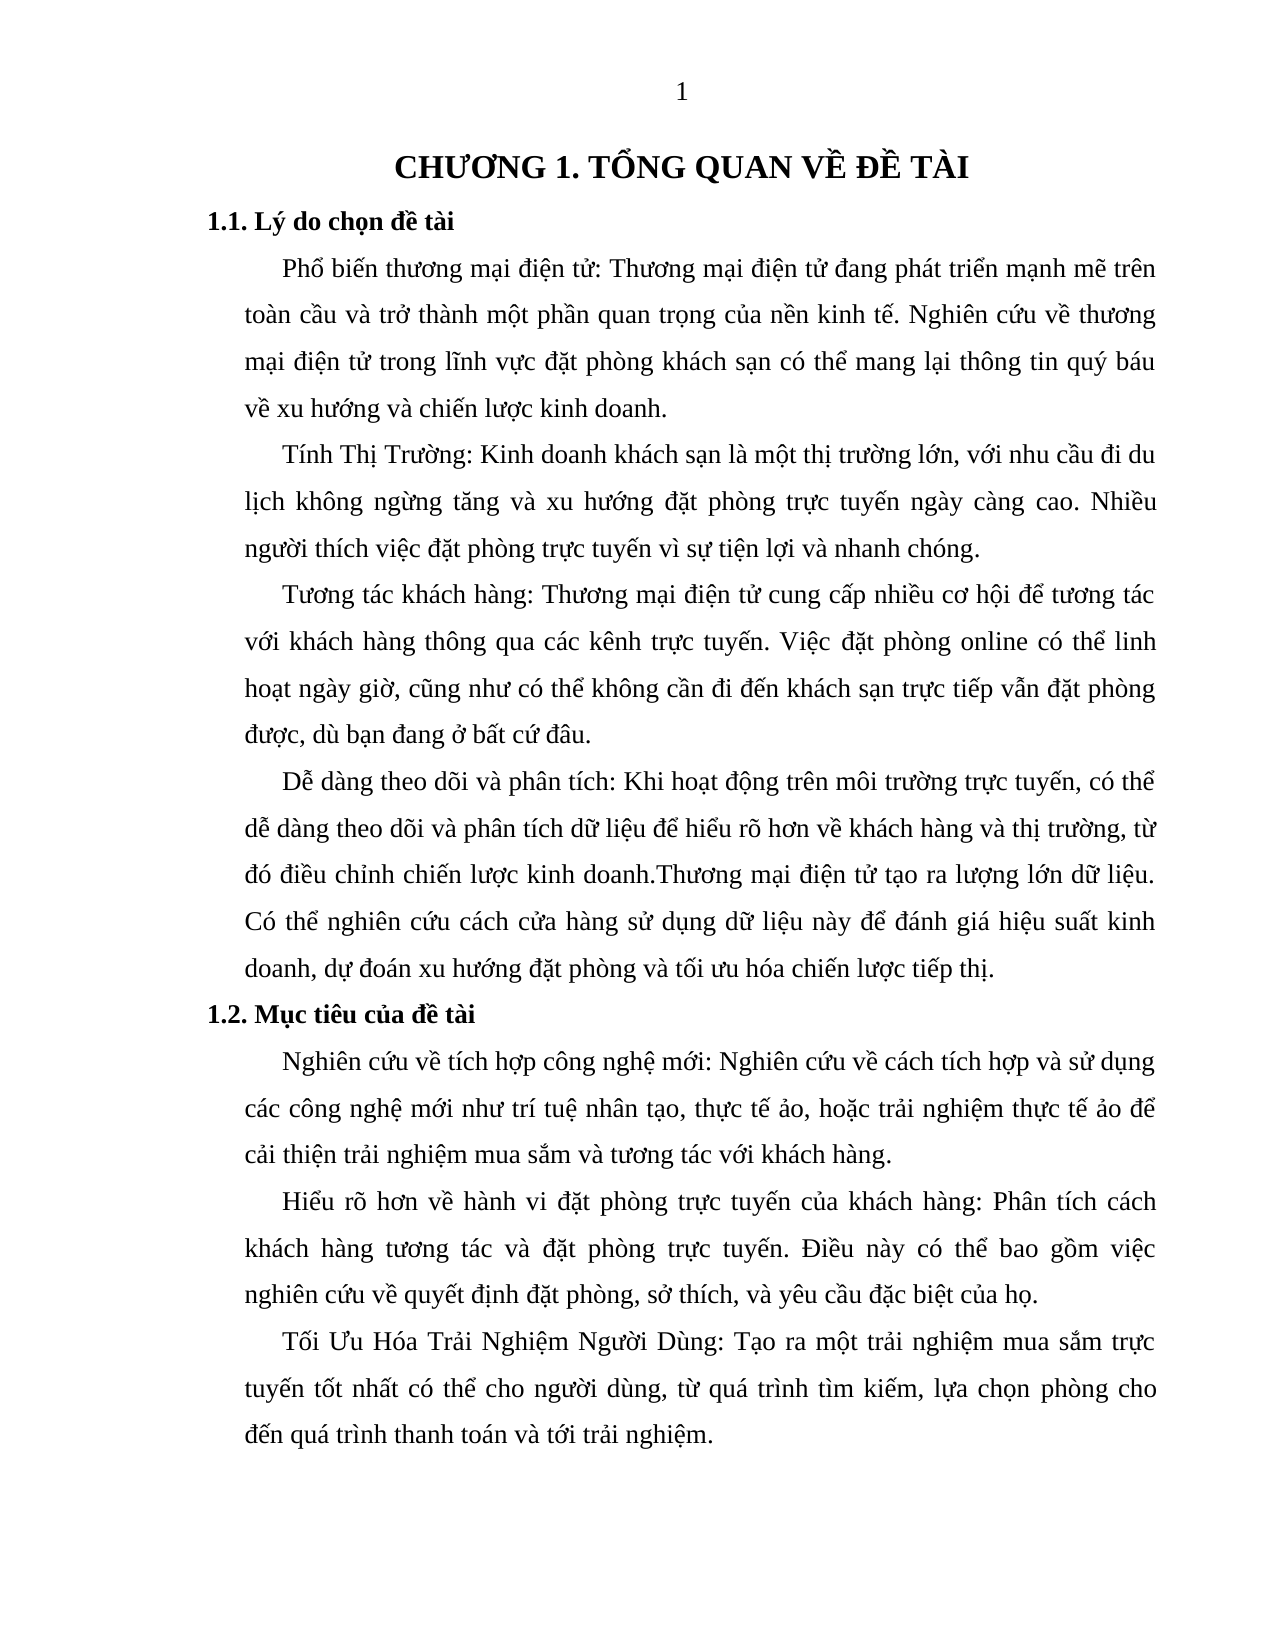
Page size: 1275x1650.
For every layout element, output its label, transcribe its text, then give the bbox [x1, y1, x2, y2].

text Tính Thị Trường: Kinh doanh khách sạn là một thị trường lớn, với nhu cầu đi du lịch không ngừng tăng và xu hướng đặt phòng trực tuyến ngày càng cao. Nhiều người thích việc đặt phòng trực tuyến vì sự tiện lợi và nhanh chóng. [244, 438, 1157, 563]
text Tối Ưu Hóa Trải Nghiệm Người Dùng: Tạo ra một trải nghiệm mua sắm trực tuyến tốt nhất có thể cho người dùng, từ quá trình tìm kiếm, lựa chọn phòng cho đến quá trình thanh toán và tới trải nghiệm. [244, 1325, 1157, 1450]
text Hiểu rõ hơn về hành vi đặt phòng trực tuyến của khách hàng: Phân tích cách khách hàng tương tác và đặt phòng trực tuyến. Điều này có thể bao gồm việc nghiên cứu về quyết định đặt phòng, sở thích, và yêu cầu đặc biệt của họ. [244, 1185, 1157, 1310]
text Nghiên cứu về tích hợp công nghệ mới: Nghiên cứu về cách tích hợp và sử dụng các công nghệ mới như trí tuệ nhân tạo, thực tế ảo, hoặc trải nghiệm thực tế ảo để cải thiện trải nghiệm mua sắm và tương tác với khách hàng. [244, 1045, 1157, 1170]
text Tương tác khách hàng: Thương mại điện tử cung cấp nhiều cơ hội để tương tác với khách hàng thông qua các kênh trực tuyến. Việc đặt phòng online có thể linh hoạt ngày giờ, cũng như có thể không cần đi đến khách sạn trực tiếp vẫn đặt phòng được, dù bạn đang ở bất cứ đâu. [244, 578, 1157, 750]
text 1.2. Mục tiêu của đề tài [207, 998, 1157, 1030]
text Phổ biến thương mại điện tử: Thương mại điện tử đang phát triển mạnh mẽ trên toàn cầu và trở thành một phần quan trọng của nền kinh tế. Nghiên cứu về thương mại điện tử trong lĩnh vực đặt phòng khách sạn có thể mang lại thông tin quý báu về xu hướng và chiến lược kinh doanh. [244, 252, 1157, 423]
text 1.1. Lý do chọn đề tài [207, 205, 1157, 236]
text Dễ dàng theo dõi và phân tích: Khi hoạt động trên môi trường trực tuyến, có thể dễ dàng theo dõi và phân tích dữ liệu để hiểu rõ hơn về khách hàng và thị trường, từ đó điều chỉnh chiến lược kinh doanh.Thương mại điện tử tạo ra lượng lớn dữ liệu. Có thể nghiên cứu cách cửa hàng sử dụng dữ liệu này để đánh giá hiệu suất kinh doanh, dự đoán xu hướng đặt phòng và tối ưu hóa chiến lược tiếp thị. [244, 765, 1157, 983]
text CHƯƠNG 1. TỔNG QUAN VỀ ĐỀ TÀI [207, 148, 1157, 186]
